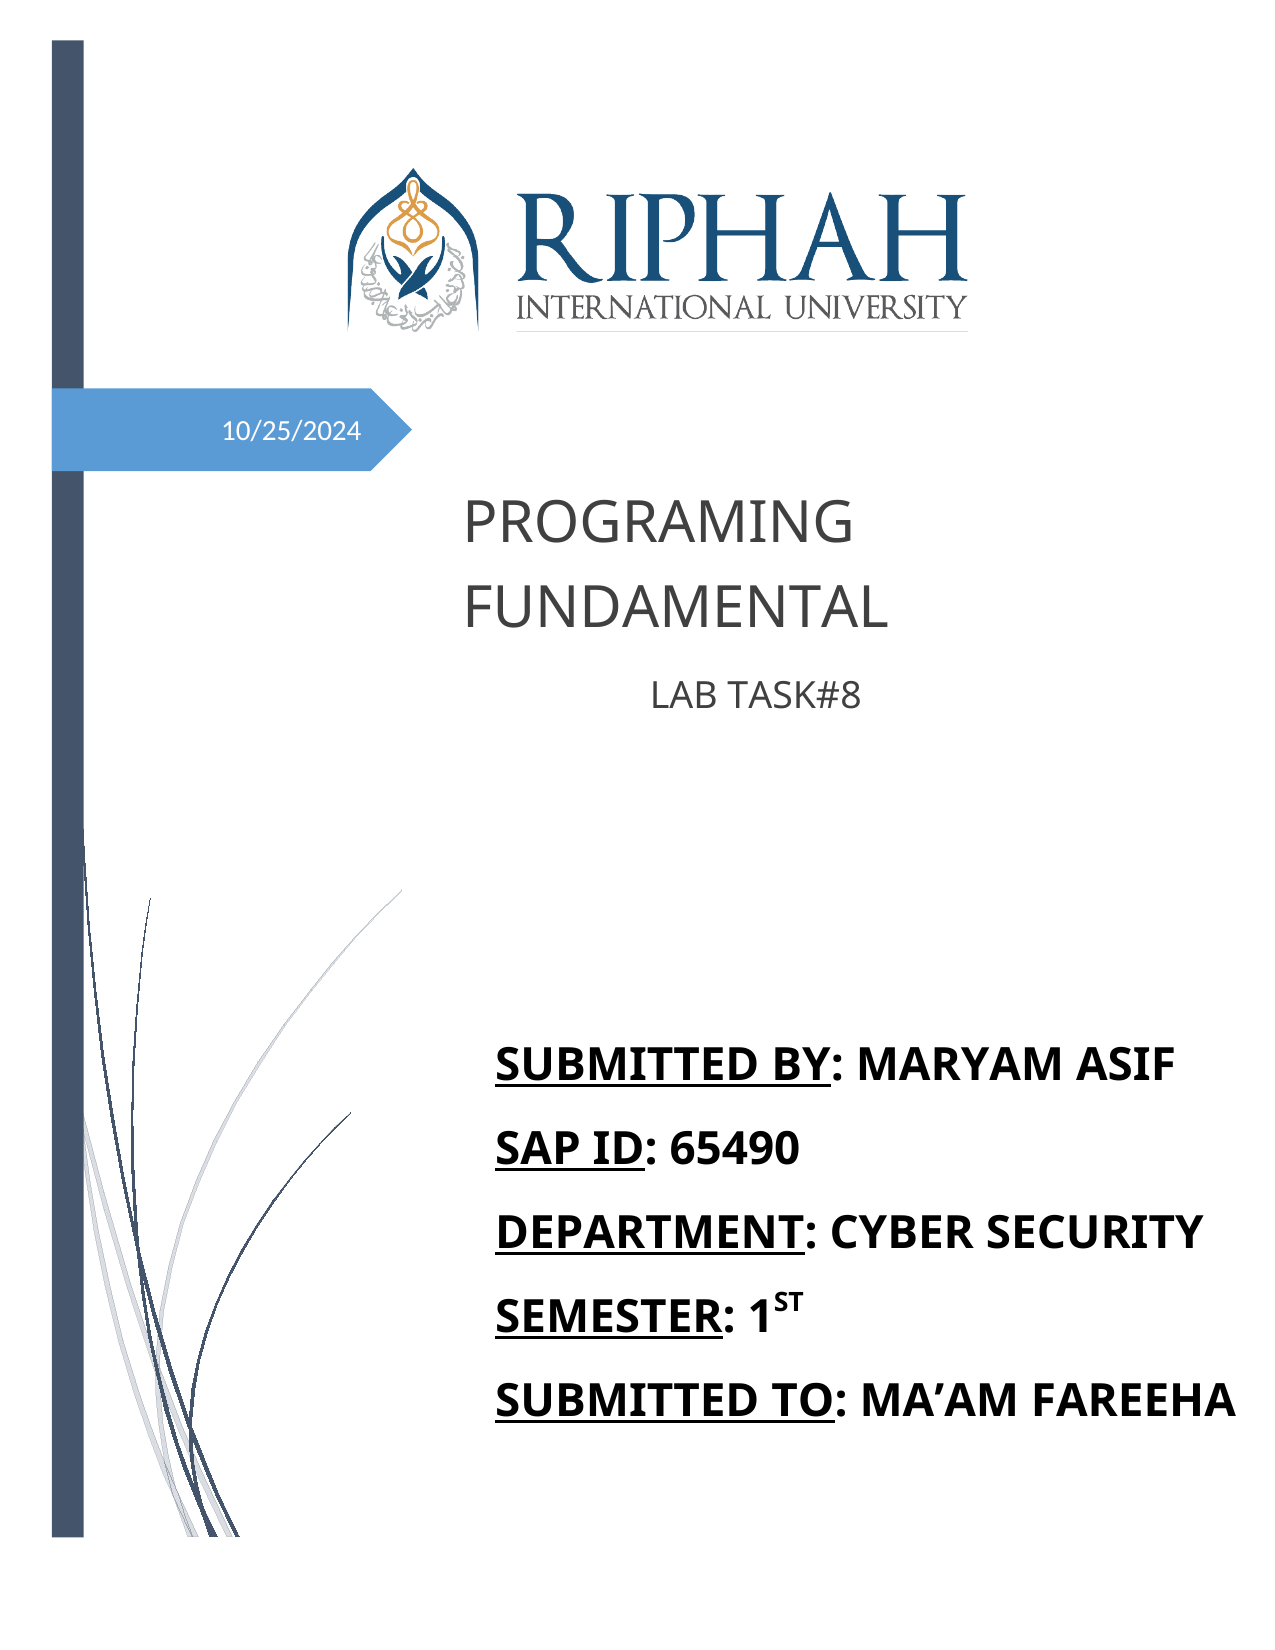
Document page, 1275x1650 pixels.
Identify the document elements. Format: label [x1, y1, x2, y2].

picture [305, 150, 1016, 363]
